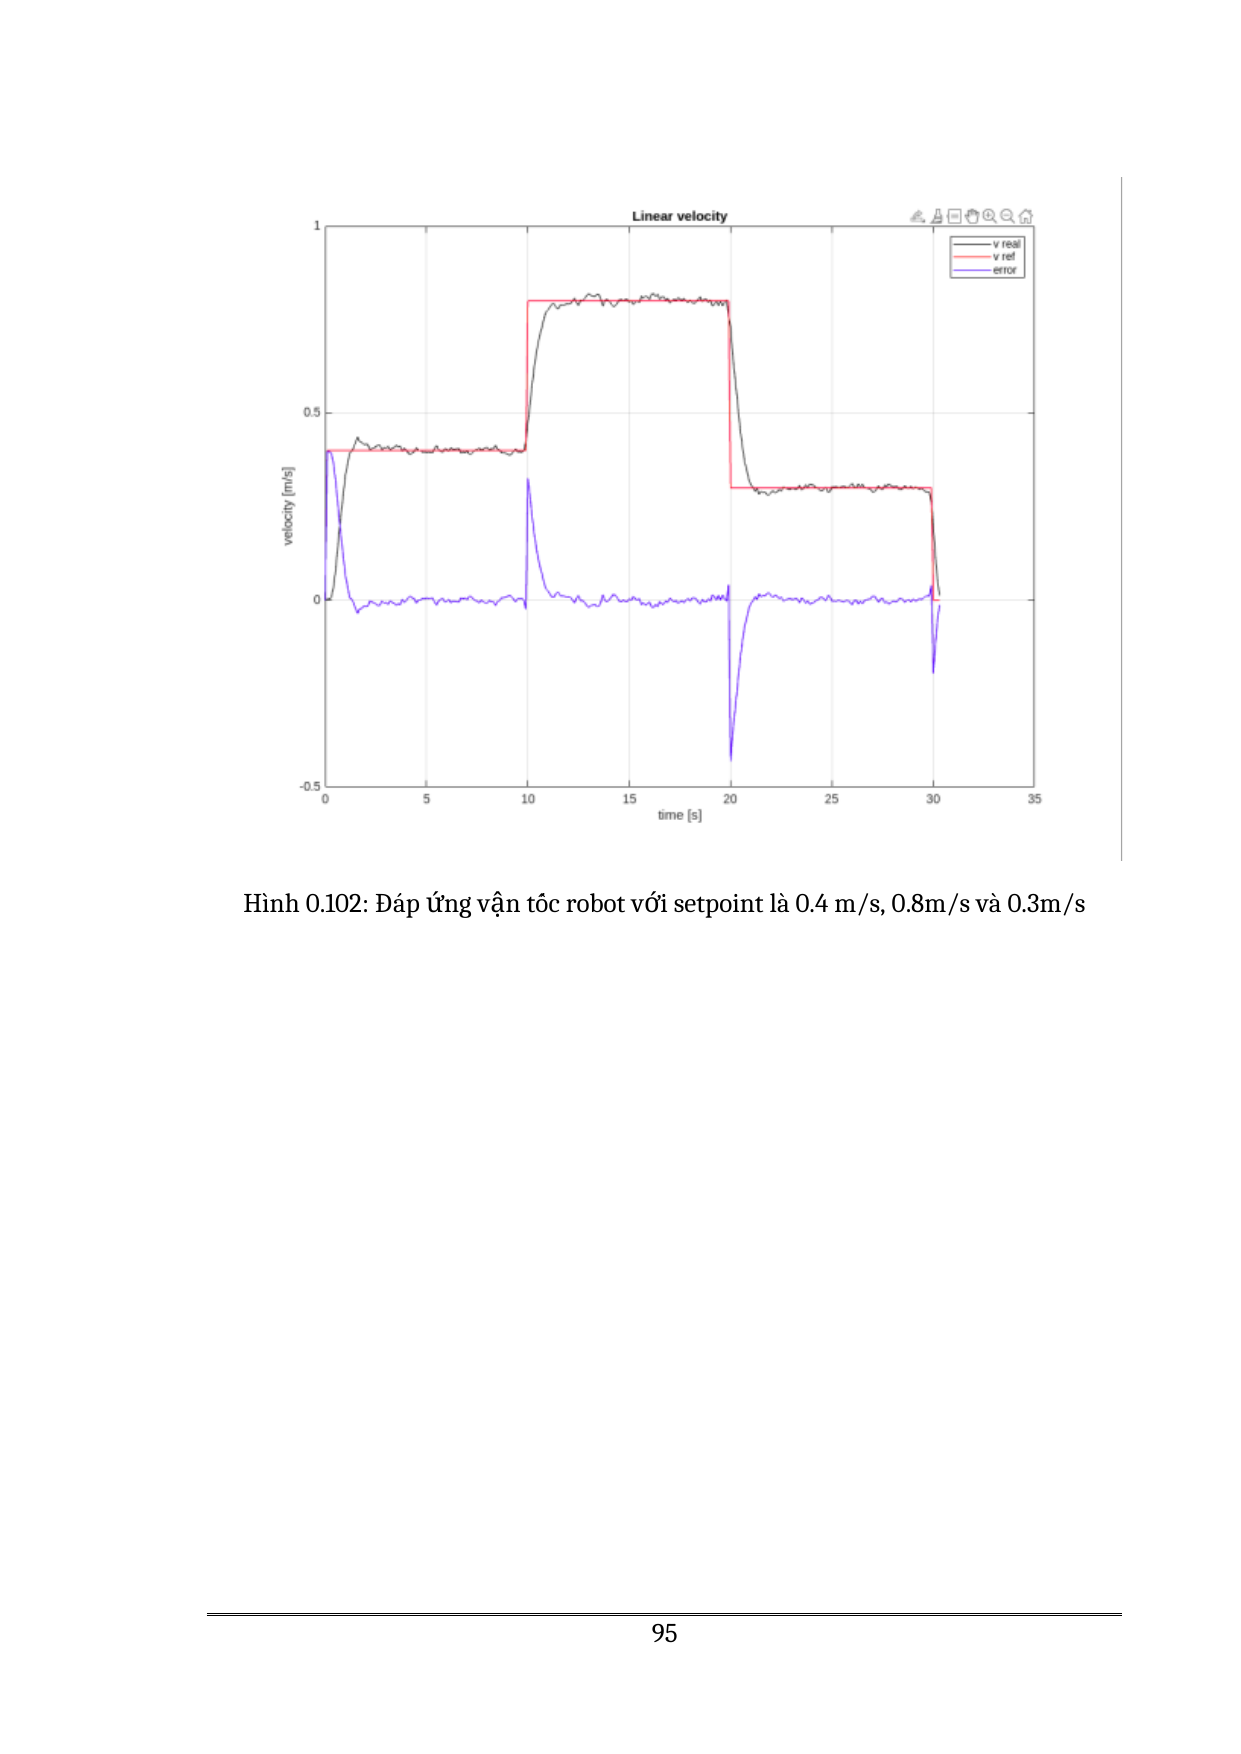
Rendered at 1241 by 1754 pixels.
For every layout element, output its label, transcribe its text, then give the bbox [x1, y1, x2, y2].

picture [206, 177, 1123, 861]
